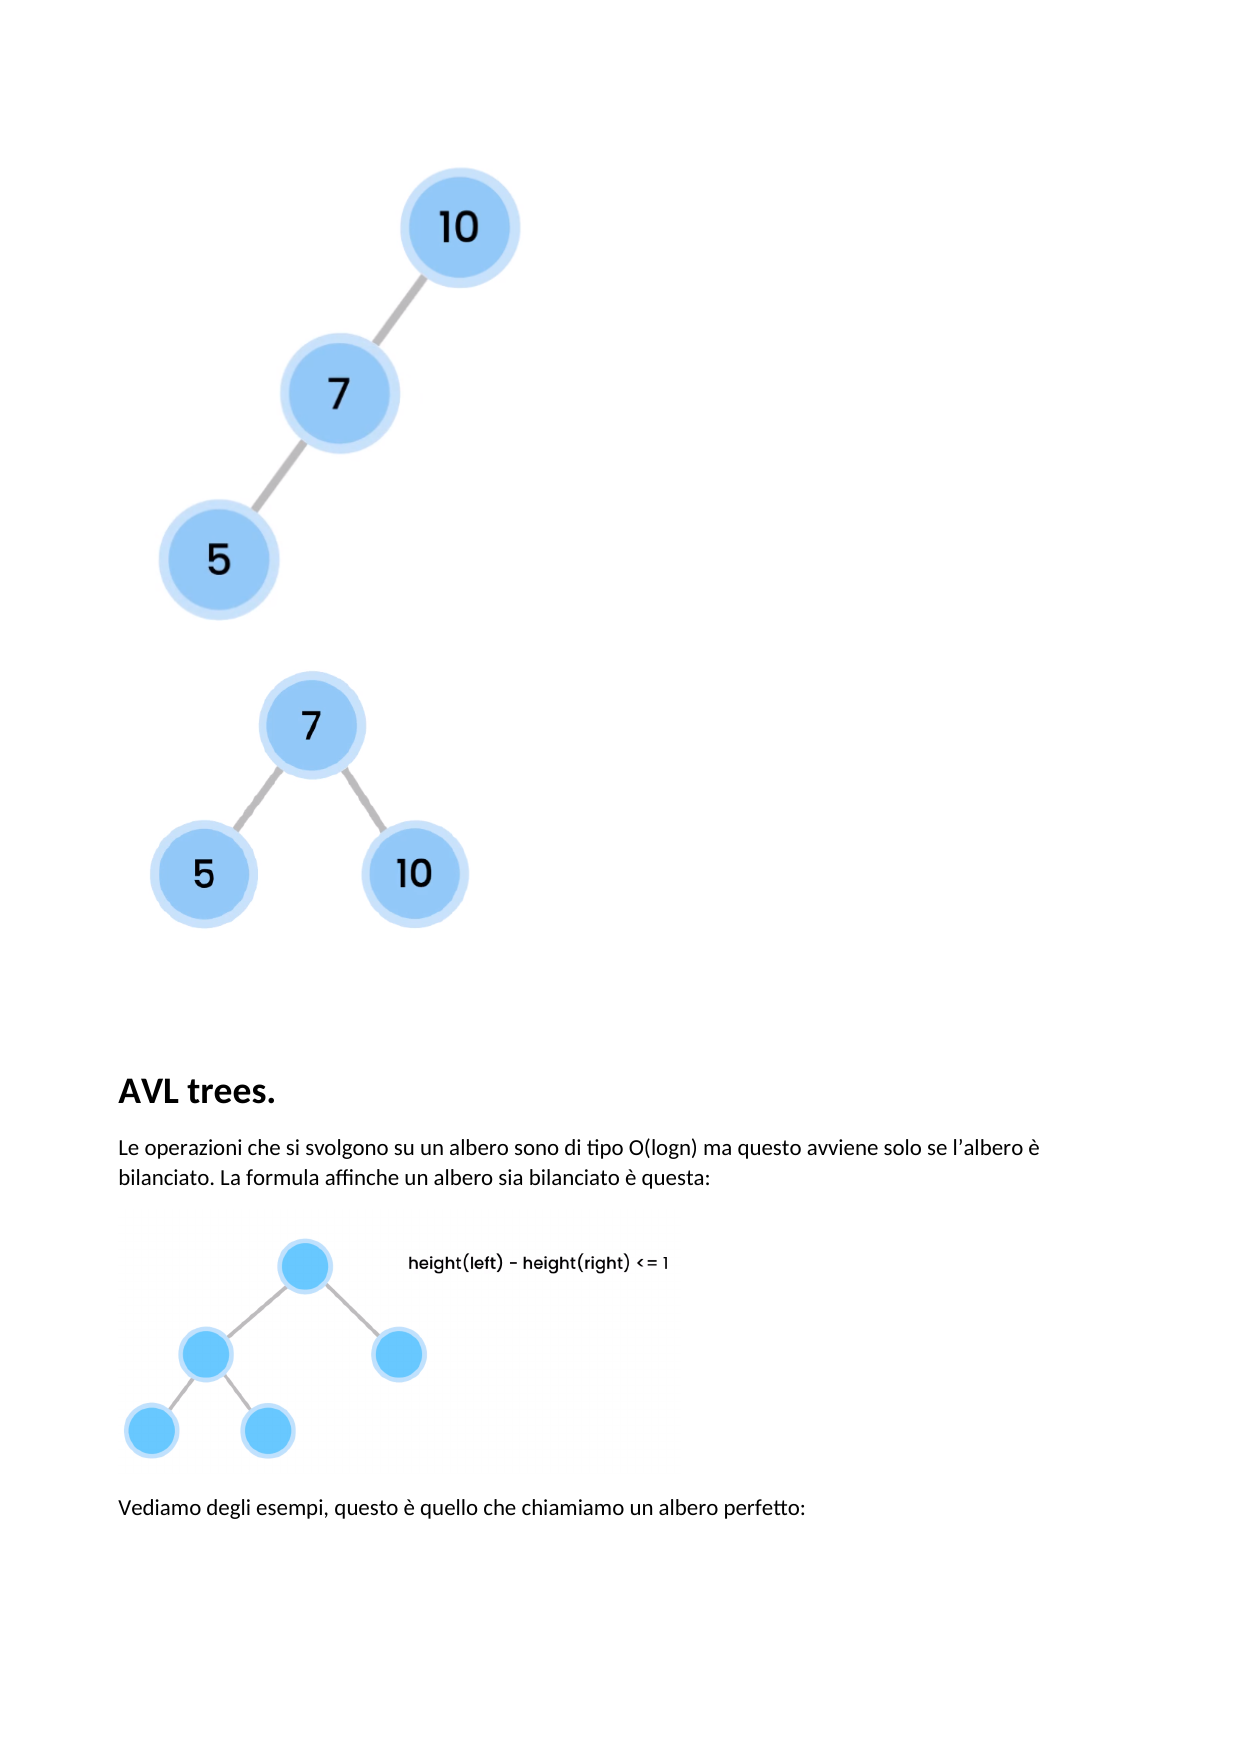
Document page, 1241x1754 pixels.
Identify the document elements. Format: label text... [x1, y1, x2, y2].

picture [118, 1209, 682, 1474]
text Vediamo degli esempi, questo è quello che chiamiamo un albero perfetto: [118, 1493, 1122, 1521]
text Le operazioni che si svolgono su un albero sono di tipo O(logn) ma questo avviene solo se l’albero è bilanciato. La formula affinche un albero sia bilanciato è questa: [118, 1133, 1122, 1191]
picture [118, 147, 543, 629]
text AVL trees. [118, 1067, 1122, 1112]
picture [118, 647, 505, 954]
